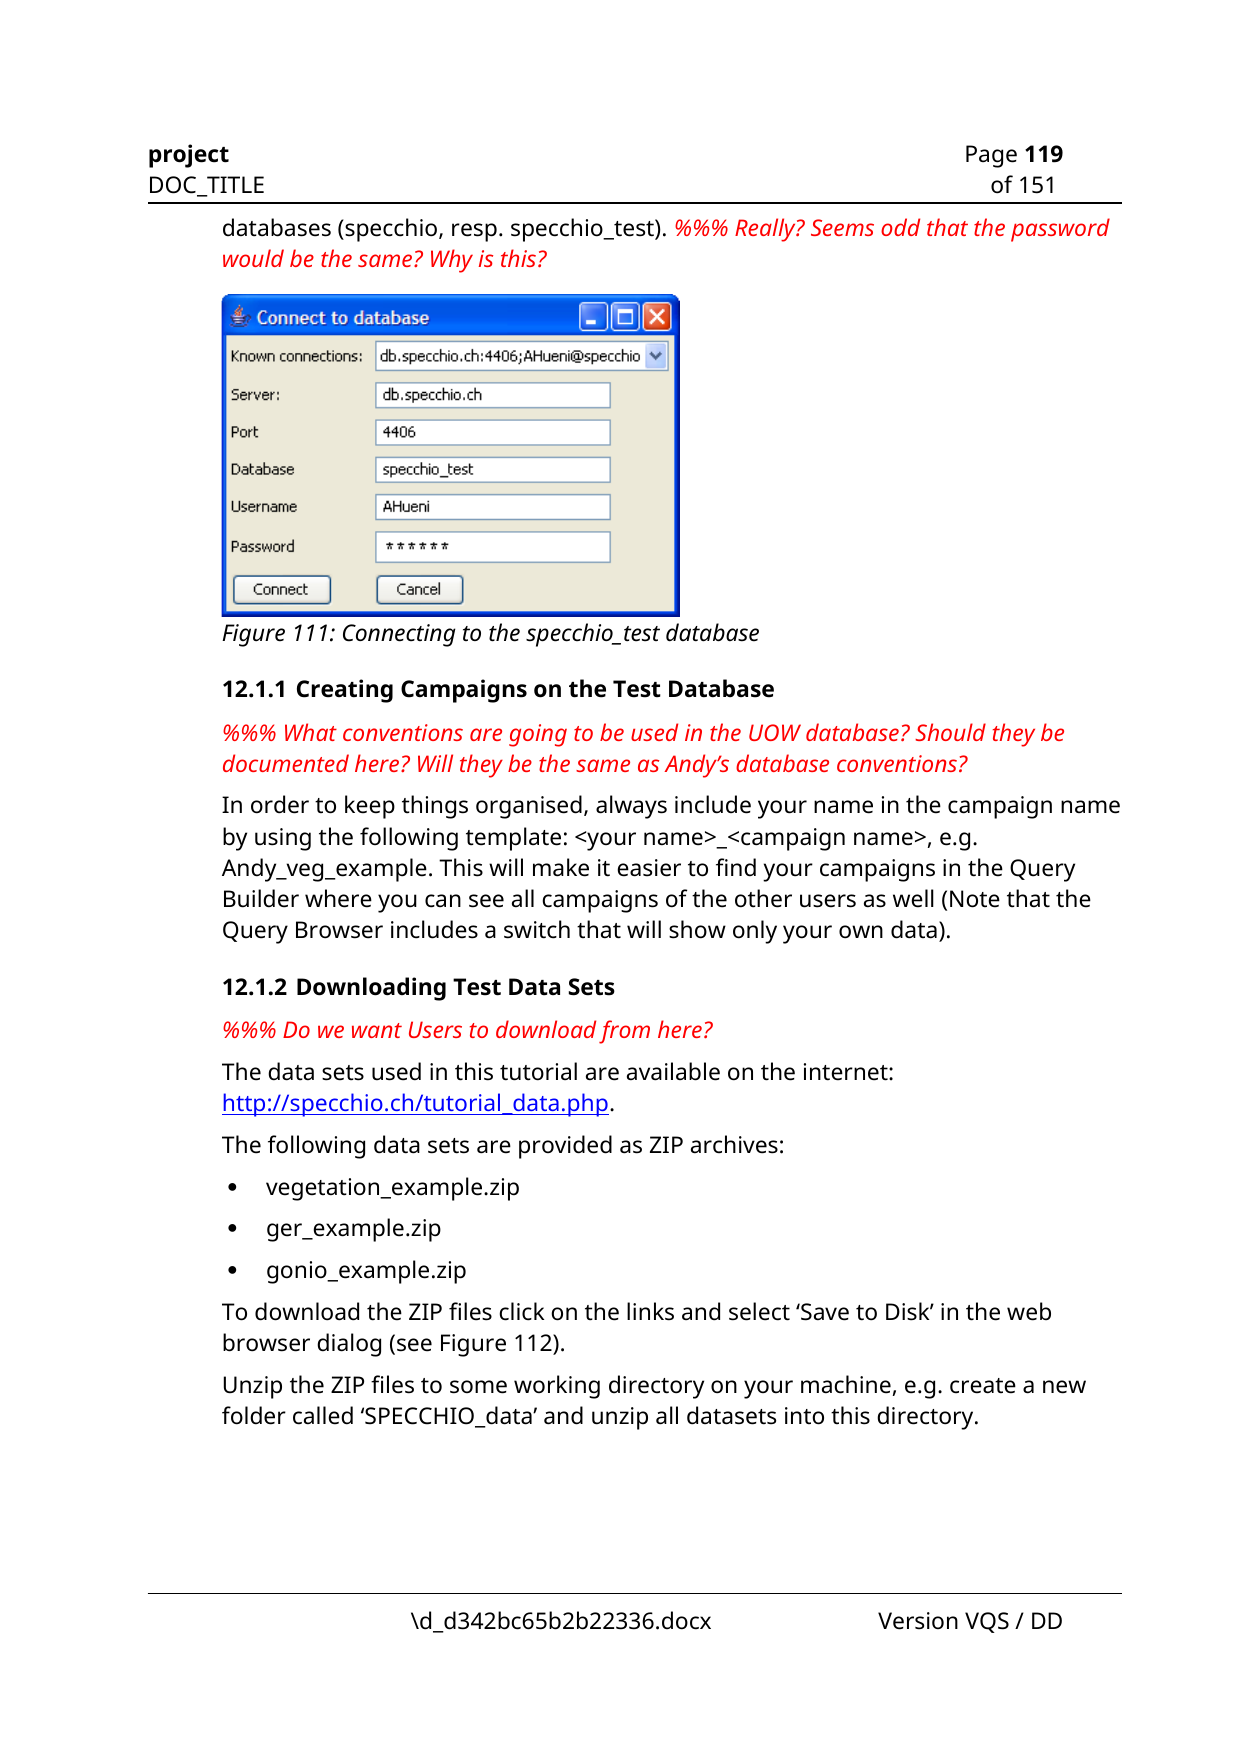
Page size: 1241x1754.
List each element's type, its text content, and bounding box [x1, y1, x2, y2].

text Figure 111: Connecting to the specchio_test database [222, 617, 1122, 648]
text ger_example.zip [228, 1212, 1122, 1244]
text gonio_example.zip [228, 1254, 1122, 1285]
text %%% What conventions are going to be used in the UOW database? Should they be documented here? Will they be the same as Andy’s database conventions? [222, 717, 1122, 779]
text Unzip the ZIP files to some working directory on your machine, e.g. create a new folder called ‘SPECCHIO_data’ and unzip all datasets into this directory. [222, 1369, 1122, 1431]
text The following data sets are provided as ZIP archives: [222, 1129, 1122, 1160]
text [222, 211, 1122, 274]
text vegetation_example.zip [228, 1171, 1122, 1202]
subtitle Downloading Test Data Sets [222, 971, 1122, 1002]
subtitle Creating Campaigns on the Test Database [222, 673, 1122, 704]
picture [221, 294, 680, 617]
text The data sets used in this tutorial are available on the internet: http://specchio.ch/tutorial_data.php. [222, 1056, 1122, 1119]
text To download the ZIP files click on the links and select ‘Save to Disk’ in the web browser dialog (see Figure 112). [222, 1296, 1122, 1358]
text %%% Do we want Users to download from here? [222, 1014, 1122, 1046]
text In order to keep things organised, always include your name in the campaign name by using the following template: <your name>_<campaign name>, e.g. Andy_veg_example. This will make it easier to find your campaigns in the Query Builder where you can see all campaigns of the other users as well (Note that the Query Browser includes a switch that will show only your own data). [222, 789, 1122, 946]
